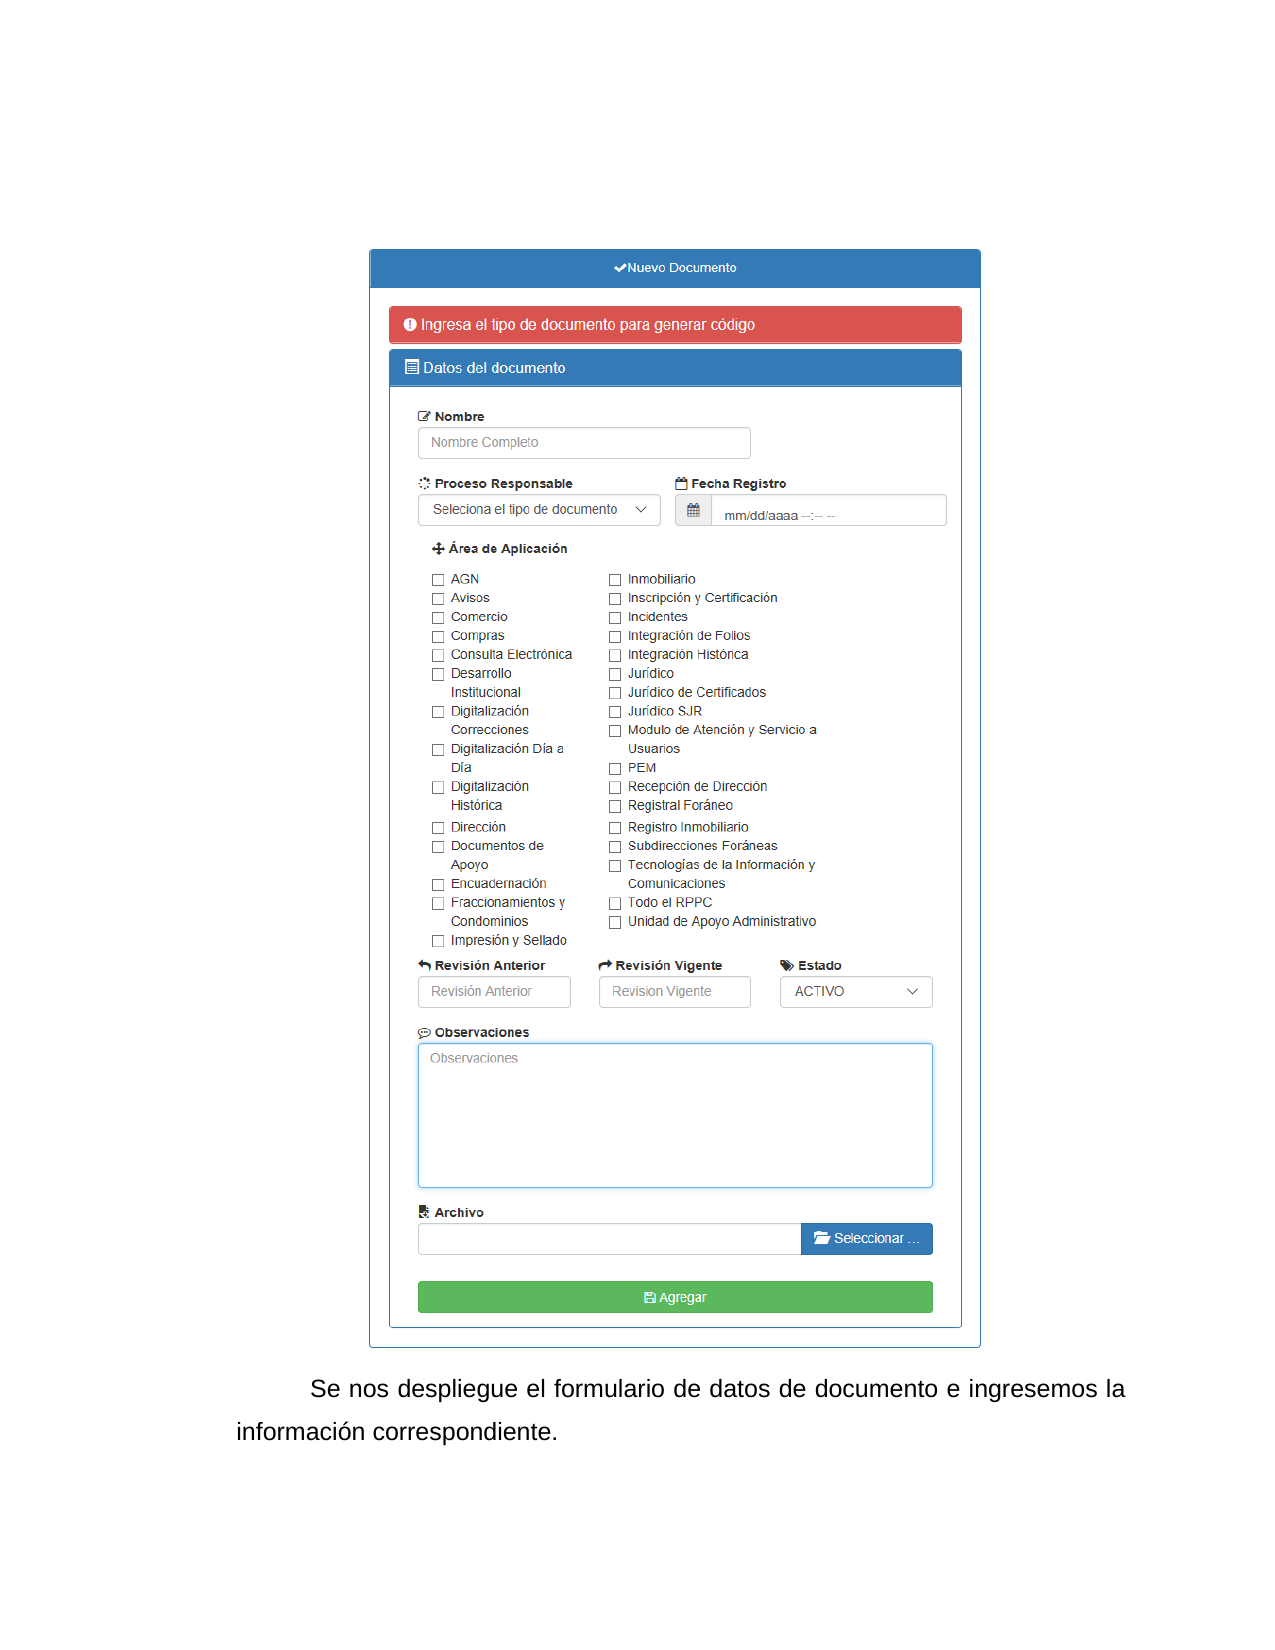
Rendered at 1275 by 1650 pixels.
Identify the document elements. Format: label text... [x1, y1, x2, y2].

picture [359, 236, 1005, 1360]
text Se nos despliegue el formulario de datos de documento e ingresemos la información correspondiente. [236, 1374, 1127, 1446]
